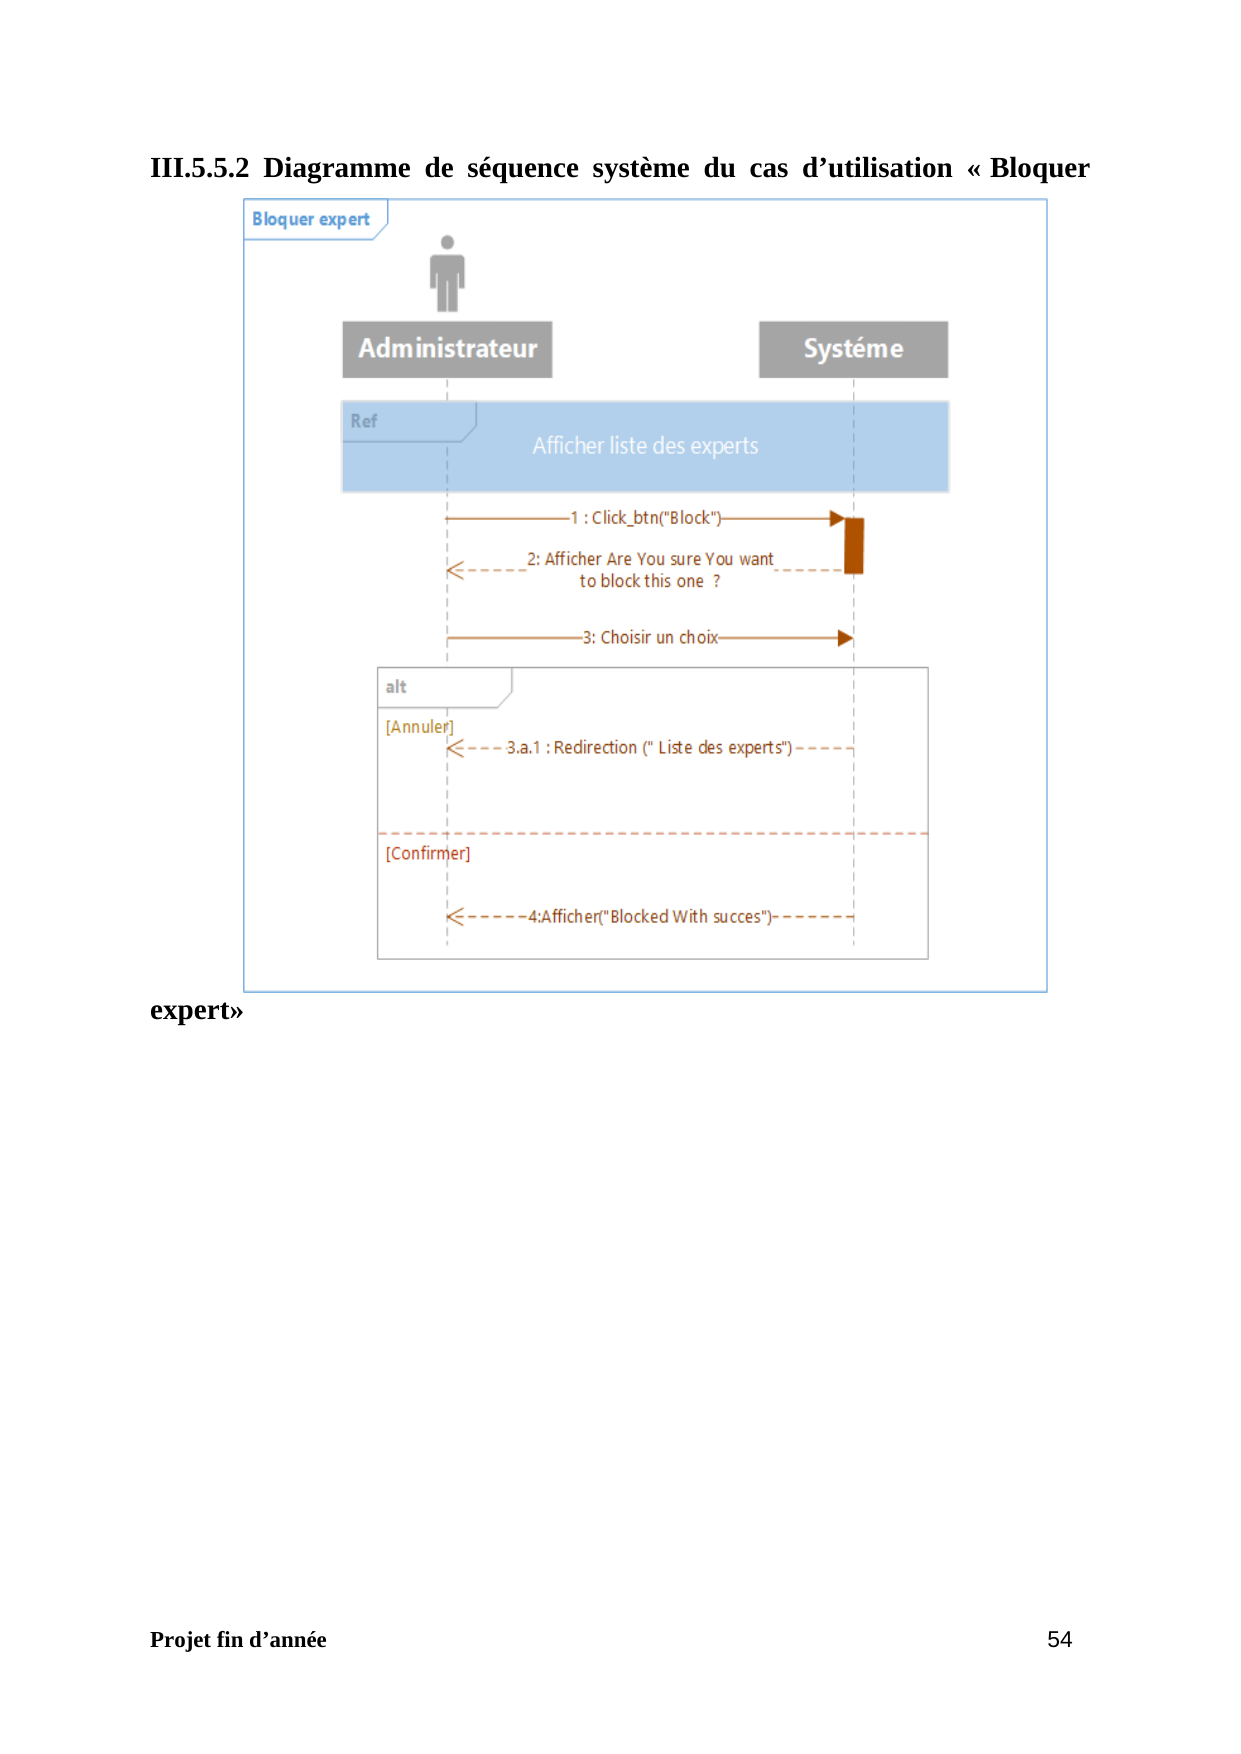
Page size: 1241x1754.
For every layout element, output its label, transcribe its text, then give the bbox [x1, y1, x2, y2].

picture [242, 198, 1048, 993]
